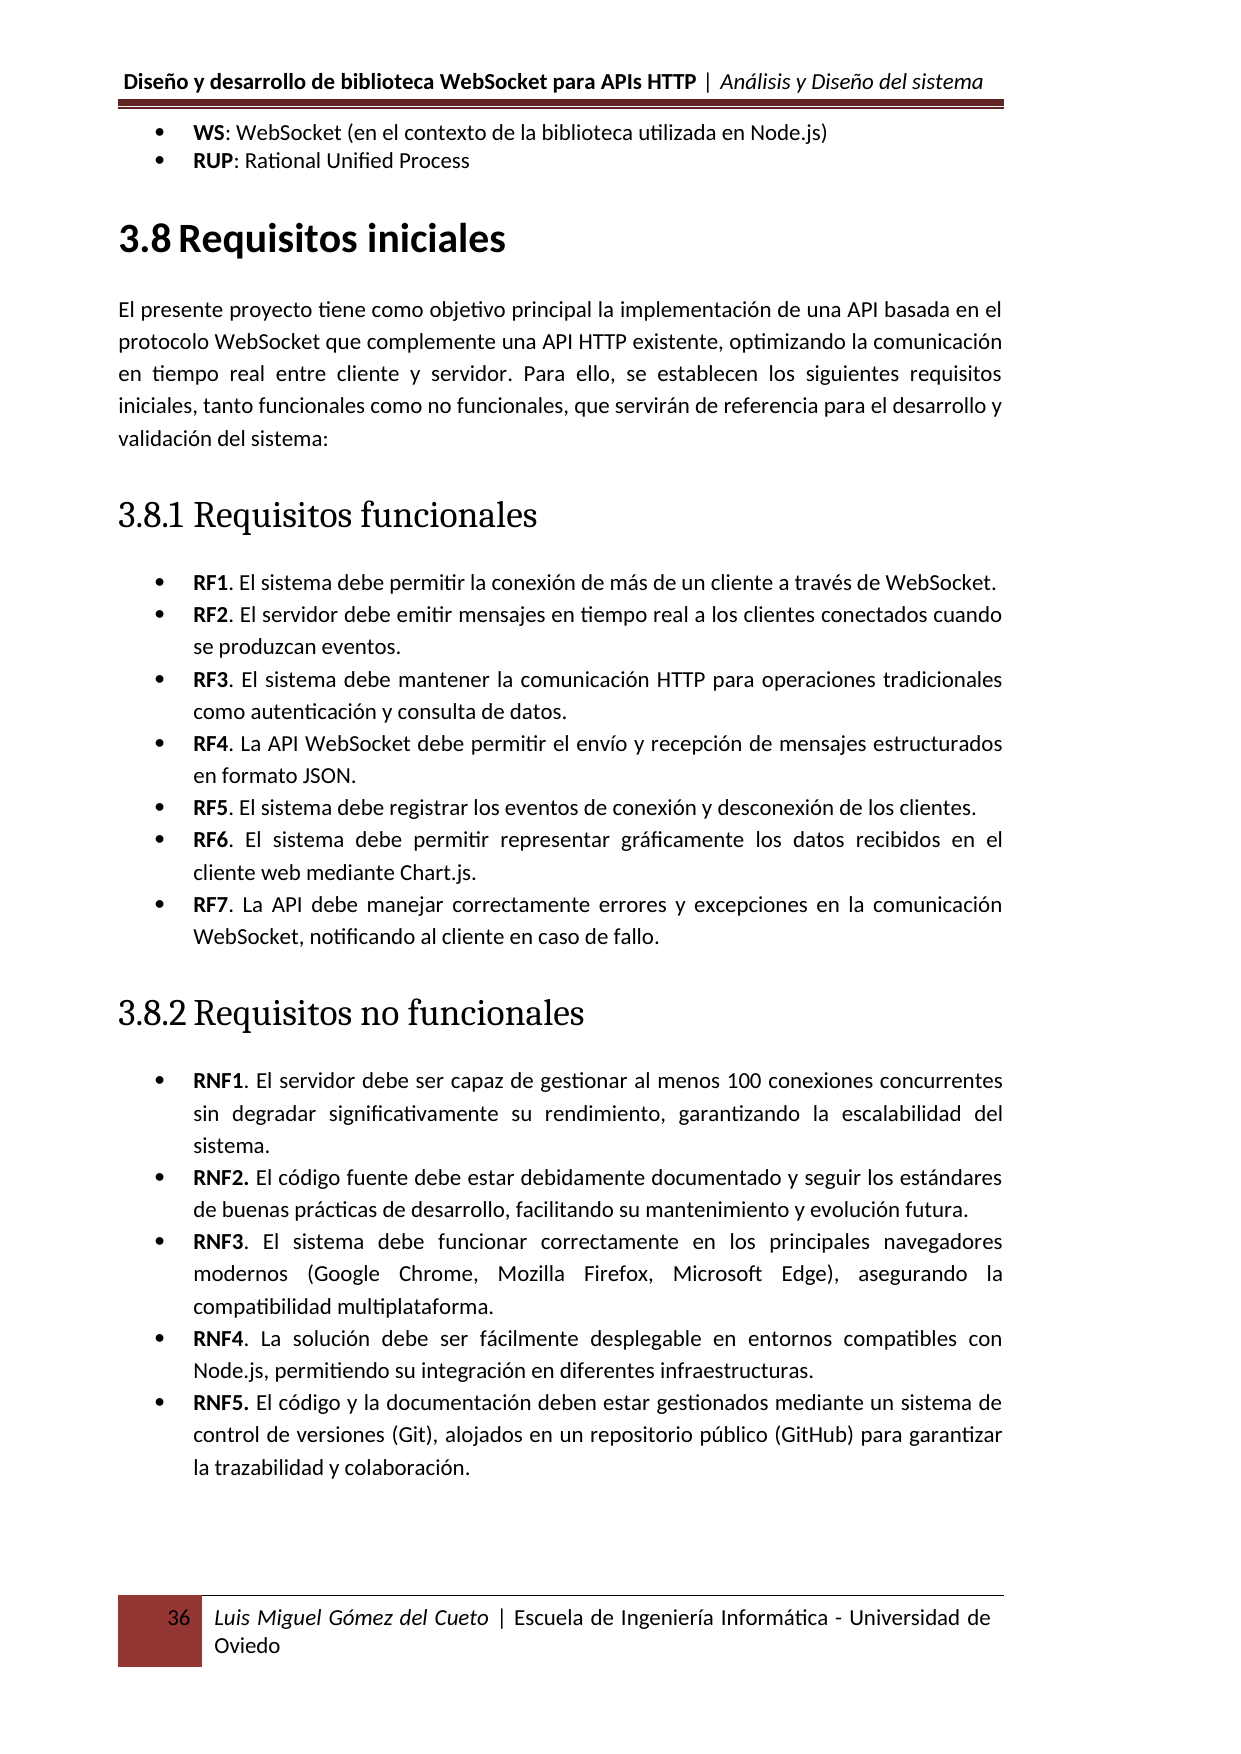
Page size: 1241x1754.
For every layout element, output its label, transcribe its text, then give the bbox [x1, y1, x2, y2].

list RF7. La API debe manejar correctamente errores y excepciones en la comunicación WebSocket, notificando al cliente en caso de fallo. [156, 890, 1004, 950]
list RUP: Rational Unified Process [156, 146, 1004, 174]
list RF4. La API WebSocket debe permitir el envío y recepción de mensajes estructurados en formato JSON. [156, 729, 1004, 789]
list RNF5. El código y la documentación deben estar gestionados mediante un sistema de control de versiones (Git), alojados en un repositorio público (GitHub) para garantizar la trazabilidad y colaboración. [156, 1388, 1004, 1481]
list RNF4. La solución debe ser fácilmente desplegable en entornos compatibles con Node.js, permitiendo su integración en diferentes infraestructuras. [156, 1324, 1004, 1384]
list RF1. El sistema debe permitir la conexión de más de un cliente a través de WebSocket. [156, 568, 1004, 596]
list RNF1. El servidor debe ser capaz de gestionar al menos 100 conexiones concurrentes sin degradar significativamente su rendimiento, garantizando la escalabilidad del sistema. [156, 1066, 1004, 1159]
list RF2. El servidor debe emitir mensajes en tiempo real a los clientes conectados cuando se produzcan eventos. [156, 600, 1004, 661]
list RF5. El sistema debe registrar los eventos de conexión y desconexión de los clientes. [156, 793, 1004, 821]
list RNF2. El código fuente debe estar debidamente documentado y seguir los estándares de buenas prácticas de desarrollo, facilitando su mantenimiento y evolución futura. [156, 1163, 1004, 1223]
subtitle Requisitos iniciales [118, 212, 1004, 262]
list RF6. El sistema debe permitir representar gráficamente los datos recibidos en el cliente web mediante Chart.js. [156, 826, 1004, 886]
list RF3. El sistema debe mantener la comunicación HTTP para operaciones tradicionales como autenticación y consulta de datos. [156, 665, 1004, 725]
text El presente proyecto tiene como objetivo principal la implementación de una API basada en el protocolo WebSocket que complemente una API HTTP existente, optimizando la comunicación en tiempo real entre cliente y servidor. Para ello, se establecen los siguientes requisitos iniciales, tanto funcionales como no funcionales, que servirán de referencia para el desarrollo y validación del sistema: [118, 295, 1004, 452]
subtitle Requisitos no funcionales [118, 992, 1004, 1035]
list RNF3. El sistema debe funcionar correctamente en los principales navegadores modernos (Google Chrome, Mozilla Firefox, Microsoft Edge), asegurando la compatibilidad multiplataforma. [156, 1227, 1004, 1320]
list WS: WebSocket (en el contexto de la biblioteca utilizada en Node.js) [156, 118, 1004, 146]
subtitle Requisitos funcionales [118, 493, 1004, 537]
